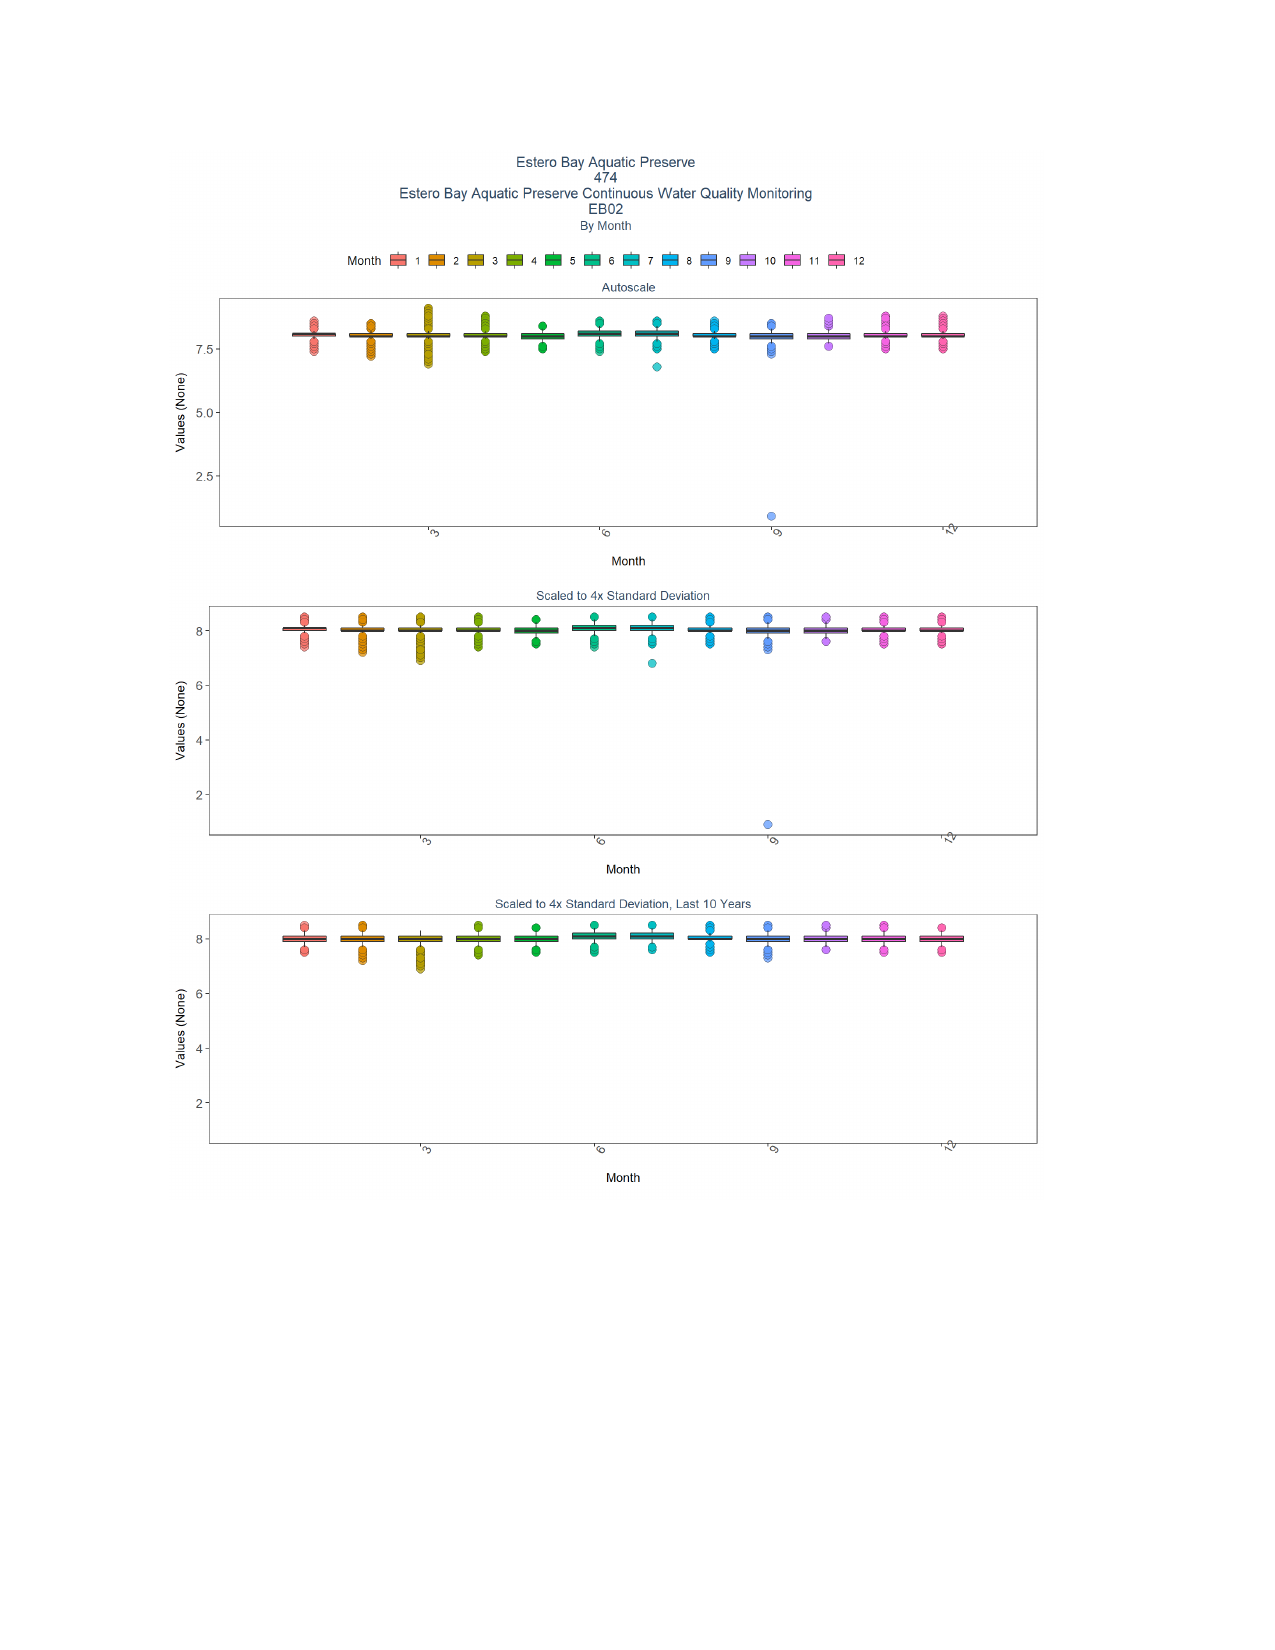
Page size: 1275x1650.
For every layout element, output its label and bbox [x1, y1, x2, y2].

picture [168, 150, 1044, 1200]
